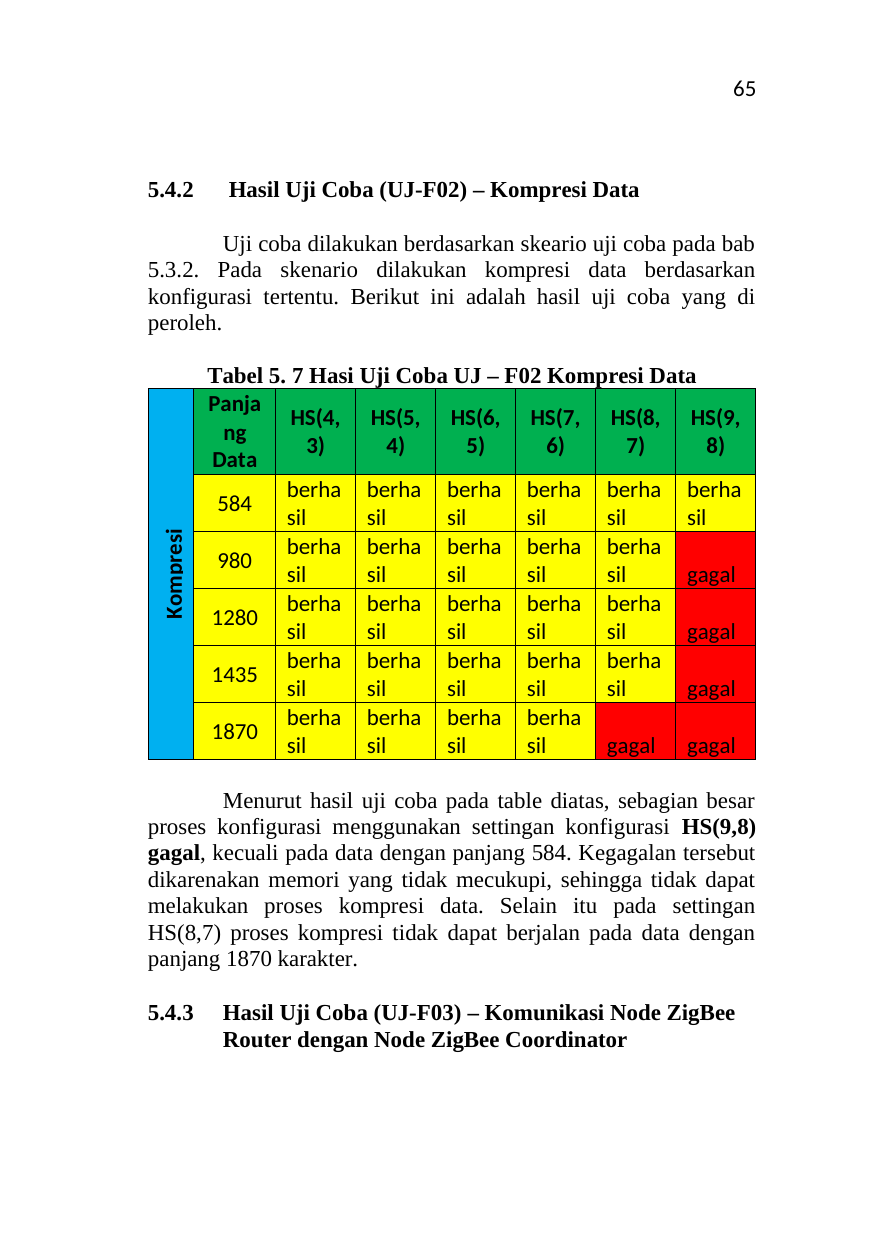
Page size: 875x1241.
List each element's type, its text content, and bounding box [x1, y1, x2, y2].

table_cell berhasil [356, 589, 435, 645]
table_cell berhasil [516, 532, 595, 588]
table_cell berhasil [436, 703, 515, 759]
table_cell berhasil [436, 589, 515, 645]
table_cell berhasil [436, 532, 515, 588]
table_cell gagal [676, 589, 755, 645]
table_cell berhasil [356, 646, 435, 702]
table_cell gagal [676, 646, 755, 702]
subtitle Hasil Uji Coba (UJ-F02) – Kompresi Data [148, 176, 756, 202]
table_header Kompresi [149, 389, 193, 759]
table_cell berhasil [516, 589, 595, 645]
table_cell berhasil [596, 589, 675, 645]
text Menurut hasil uji coba pada table diatas, sebagian besar proses konfigurasi menggunakan settingan konfigurasi HS(9,8) gagal, kecuali pada data dengan panjang 584. Kegagalan tersebut dikarenakan memori yang tidak mecukupi, sehingga tidak dapat melakukan proses kompresi data. Selain itu pada settingan HS(8,7) proses kompresi tidak dapat berjalan pada data dengan panjang 1870 karakter. [148, 787, 756, 971]
table_cell 980 [194, 532, 275, 588]
table_cell berhasil [676, 475, 755, 531]
table_header HS(7,6) [516, 389, 595, 474]
table_header HS(8,7) [596, 389, 675, 474]
table_cell berhasil [516, 646, 595, 702]
table_cell 1280 [194, 589, 275, 645]
table_cell berhasil [276, 589, 355, 645]
table_cell berhasil [276, 646, 355, 702]
table_cell berhasil [356, 532, 435, 588]
table_cell berhasil [596, 646, 675, 702]
table_cell 584 [194, 475, 275, 531]
table_cell berhasil [596, 532, 675, 588]
table_cell gagal [676, 532, 755, 588]
table_cell berhasil [276, 475, 355, 531]
table_header HS(6,5) [436, 389, 515, 474]
table_cell 1870 [194, 703, 275, 759]
table_cell berhasil [436, 646, 515, 702]
table_cell berhasil [516, 475, 595, 531]
table_cell 1435 [194, 646, 275, 702]
table_header HS(4,3) [276, 389, 355, 474]
table_cell berhasil [596, 475, 675, 531]
table_cell gagal [596, 703, 675, 759]
table_cell berhasil [276, 532, 355, 588]
table_header Panjang Data [194, 389, 275, 474]
table_cell berhasil [356, 703, 435, 759]
text Uji coba dilakukan berdasarkan skeario uji coba pada bab 5.3.2. Pada skenario dilakukan kompresi data berdasarkan konfigurasi tertentu. Berikut ini adalah hasil uji coba yang di peroleh. [148, 230, 756, 336]
table_header HS(5,4) [356, 389, 435, 474]
subtitle Hasil Uji Coba (UJ-F03) – Komunikasi Node ZigBee Router dengan Node ZigBee Coordinator [148, 999, 756, 1052]
table_cell berhasil [436, 475, 515, 531]
table_cell berhasil [276, 703, 355, 759]
table_cell gagal [676, 703, 755, 759]
table_cell berhasil [356, 475, 435, 531]
table_header HS(9,8) [676, 389, 755, 474]
table_cell berhasil [516, 703, 595, 759]
